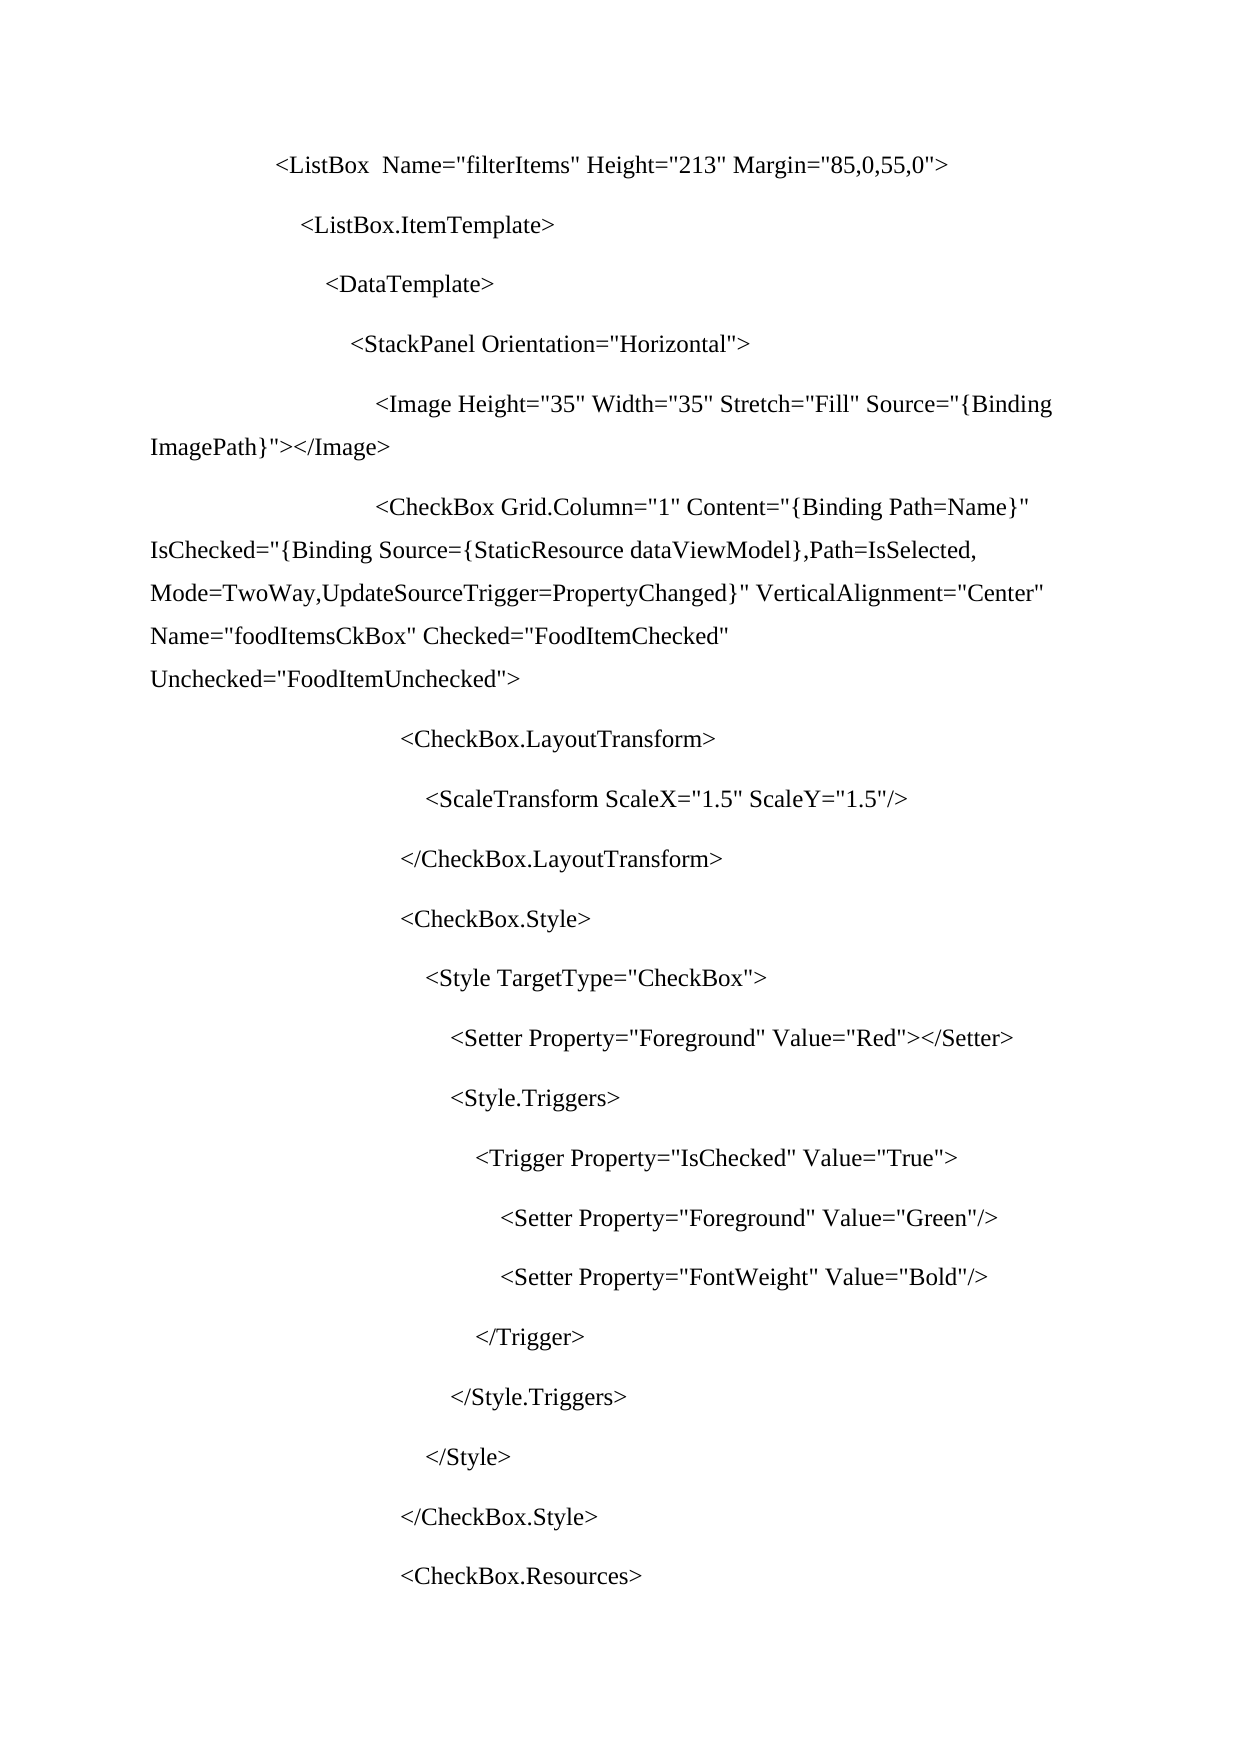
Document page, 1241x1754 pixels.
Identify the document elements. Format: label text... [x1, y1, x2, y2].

text <ScaleTransform ScaleX="1.5" ScaleY="1.5"/> [150, 784, 1090, 813]
text <Trigger Property="IsChecked" Value="True"> [150, 1143, 1090, 1172]
text <Style TargetType="CheckBox"> [150, 963, 1090, 992]
text <StackPanel Orientation="Horizontal"> [150, 329, 1090, 358]
text <CheckBox.Style> [150, 904, 1090, 932]
text <ListBox.ItemTemplate> [150, 210, 1090, 238]
text </Style.Triggers> [150, 1382, 1090, 1411]
text <CheckBox.Resources> [150, 1561, 1090, 1590]
text <ListBox Name="filterItems" Height="213" Margin="85,0,55,0"> [150, 150, 1090, 179]
text <DataTemplate> [150, 269, 1090, 298]
text <CheckBox.LayoutTransform> [150, 724, 1090, 753]
text <CheckBox Grid.Column="1" Content="{Binding Path=Name}" IsChecked="{Binding Source={StaticResource dataViewModel},Path=IsSelected, Mode=TwoWay,UpdateSourceTrigger=PropertyChanged}" VerticalAlignment="Center" Name="foodItemsCkBox" Checked="FoodItemChecked" Unchecked="FoodItemUnchecked"> [150, 492, 1090, 693]
text <Image Height="35" Width="35" Stretch="Fill" Source="{Binding ImagePath}"></Image> [150, 389, 1090, 461]
text <Style.Triggers> [150, 1083, 1090, 1112]
text </Style> [150, 1442, 1090, 1471]
text </CheckBox.Style> [150, 1502, 1090, 1530]
text <Setter Property="Foreground" Value="Red"></Setter> [150, 1023, 1090, 1052]
text <Setter Property="FontWeight" Value="Bold"/> [150, 1262, 1090, 1291]
text <Setter Property="Foreground" Value="Green"/> [150, 1203, 1090, 1231]
text </CheckBox.LayoutTransform> [150, 844, 1090, 873]
text </Trigger> [150, 1322, 1090, 1351]
